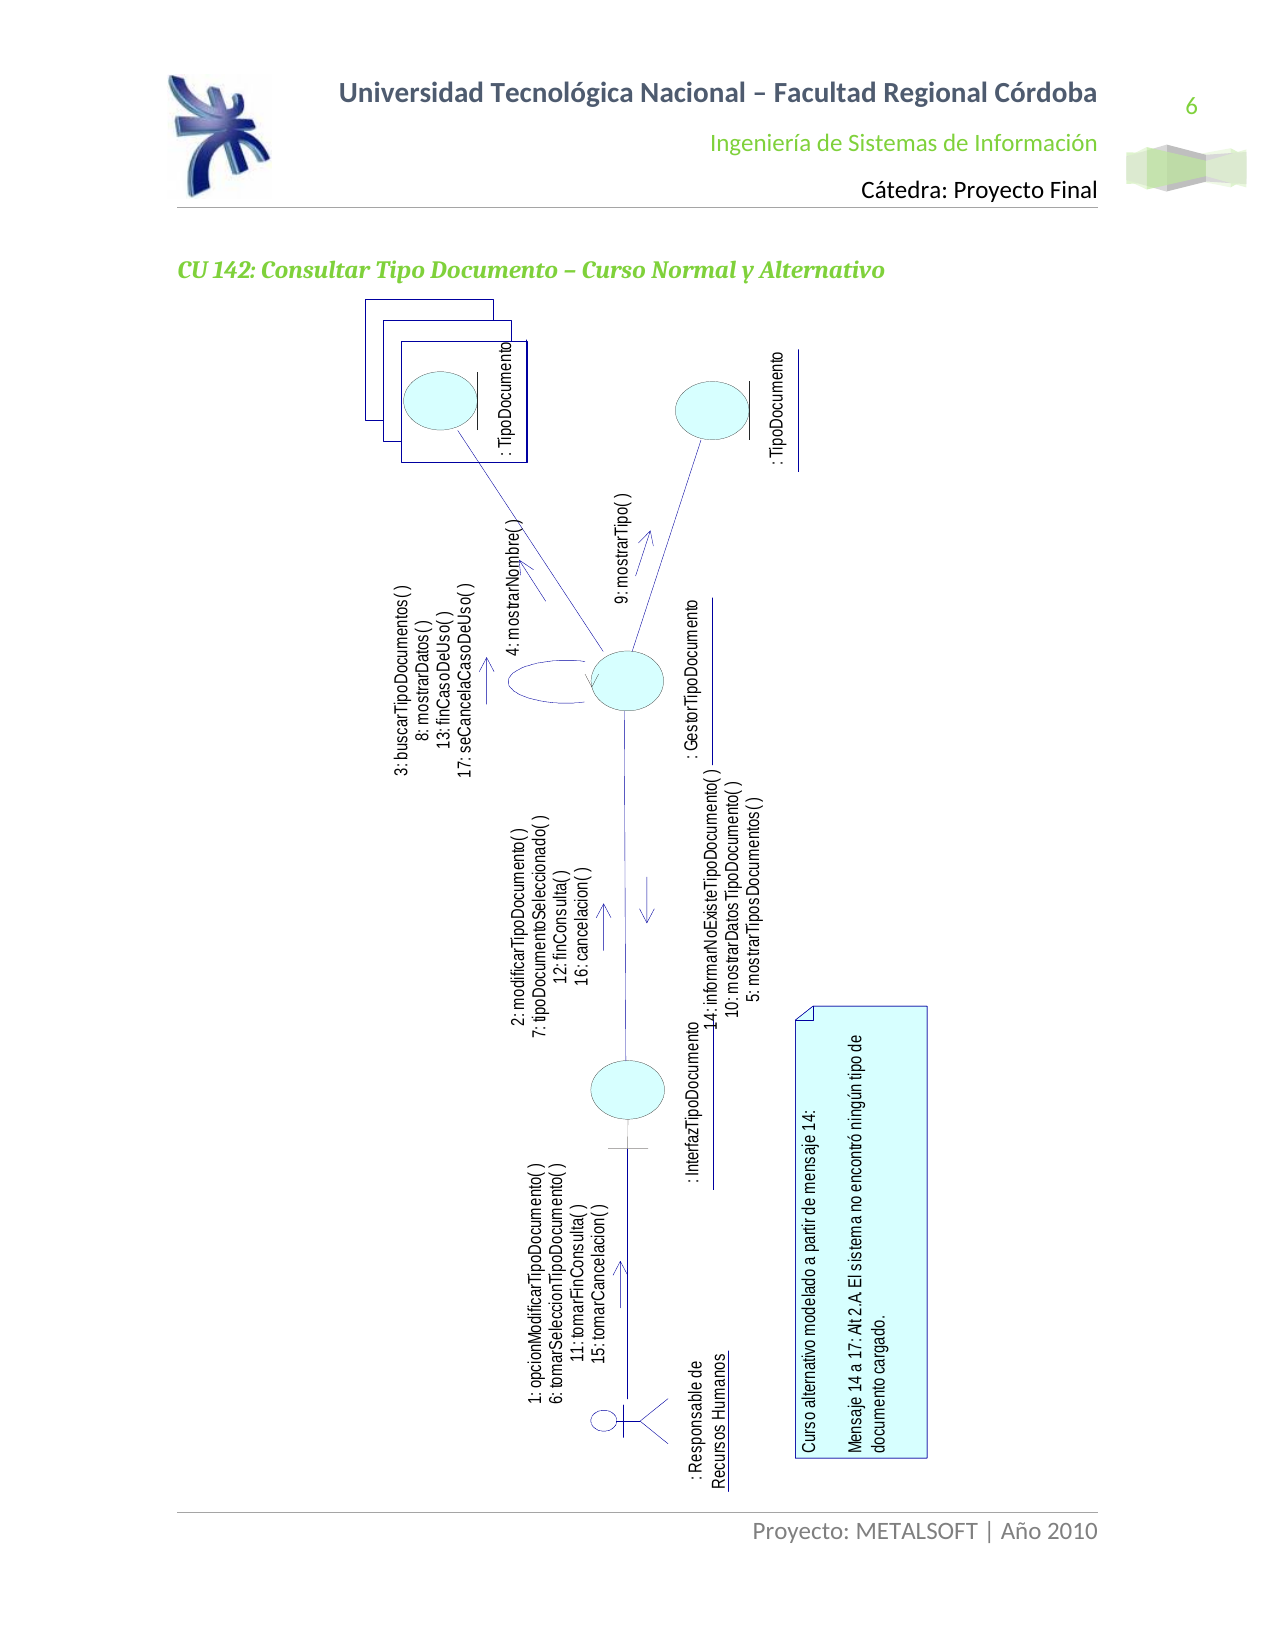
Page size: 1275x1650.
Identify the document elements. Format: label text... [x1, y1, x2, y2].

text CU 142: Consultar Tipo Documento – Curso Normal y Alternativo [177, 256, 1098, 284]
picture [167, 74, 272, 199]
